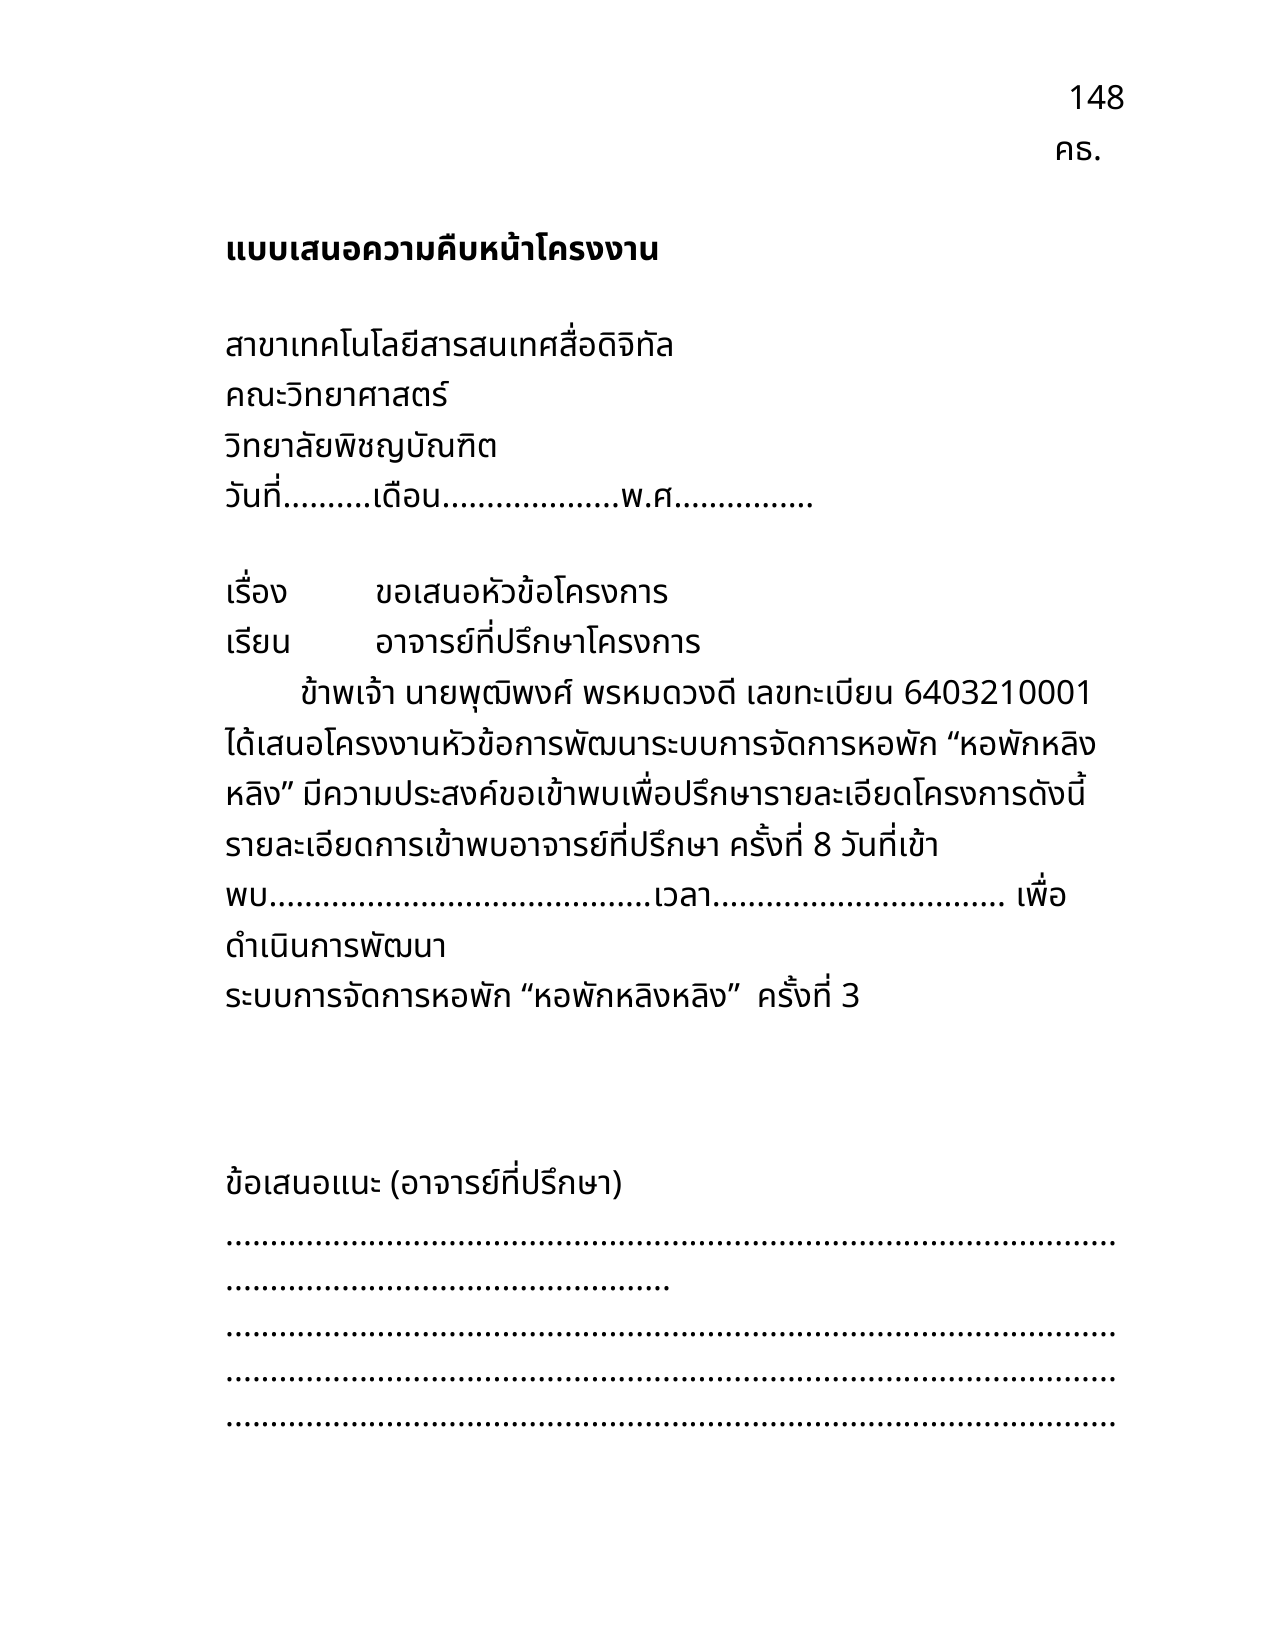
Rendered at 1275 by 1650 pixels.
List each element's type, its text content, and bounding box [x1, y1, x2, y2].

text ได้เสนอโครงงานหัวข้อการพัฒนาระบบการจัดการหอพัก “หอพักหลิงหลิง” มีความประสงค์ขอเข้าพบเพื่อปรึกษารายละเอียดโครงการดังนี้รายละเอียดการเข้าพบอาจารย์ที่ปรึกษา ครั้งที่ 8 วันที่เข้าพบ...........................................เวลา................................. เพื่อดำเนินการพัฒนา ระบบการจัดการหอพัก “หอพักหลิงหลิง” ครั้งที่ 3 [225, 719, 1125, 1023]
text วันที่..........เดือน....................พ.ศ……………. [225, 472, 1125, 523]
text คณะวิทยาศาสตร์ [225, 371, 1125, 422]
text สาขาเทคโนโลยีสารสนเทศสื่อดิจิทัล [225, 321, 1125, 371]
text ข้าพเจ้า นายพุฒิพงศ์ พรหมดวงดี เลขทะเบียน 6403210001 [225, 669, 1125, 719]
text เรียน อาจารย์ที่ปรึกษาโครงการ [225, 618, 1125, 669]
text เรื่อง ขอเสนอหัวข้อโครงการ [225, 568, 1125, 618]
text วิทยาลัยพิชญบัณฑิต [225, 422, 1125, 472]
text ............................................................................................................................................................................................................................................................................................................ [225, 1300, 1125, 1437]
text ข้อเสนอแนะ (อาจารย์ที่ปรึกษา) [225, 1159, 1125, 1209]
text แบบเสนอความคืบหน้าโครงงาน [225, 225, 1125, 275]
